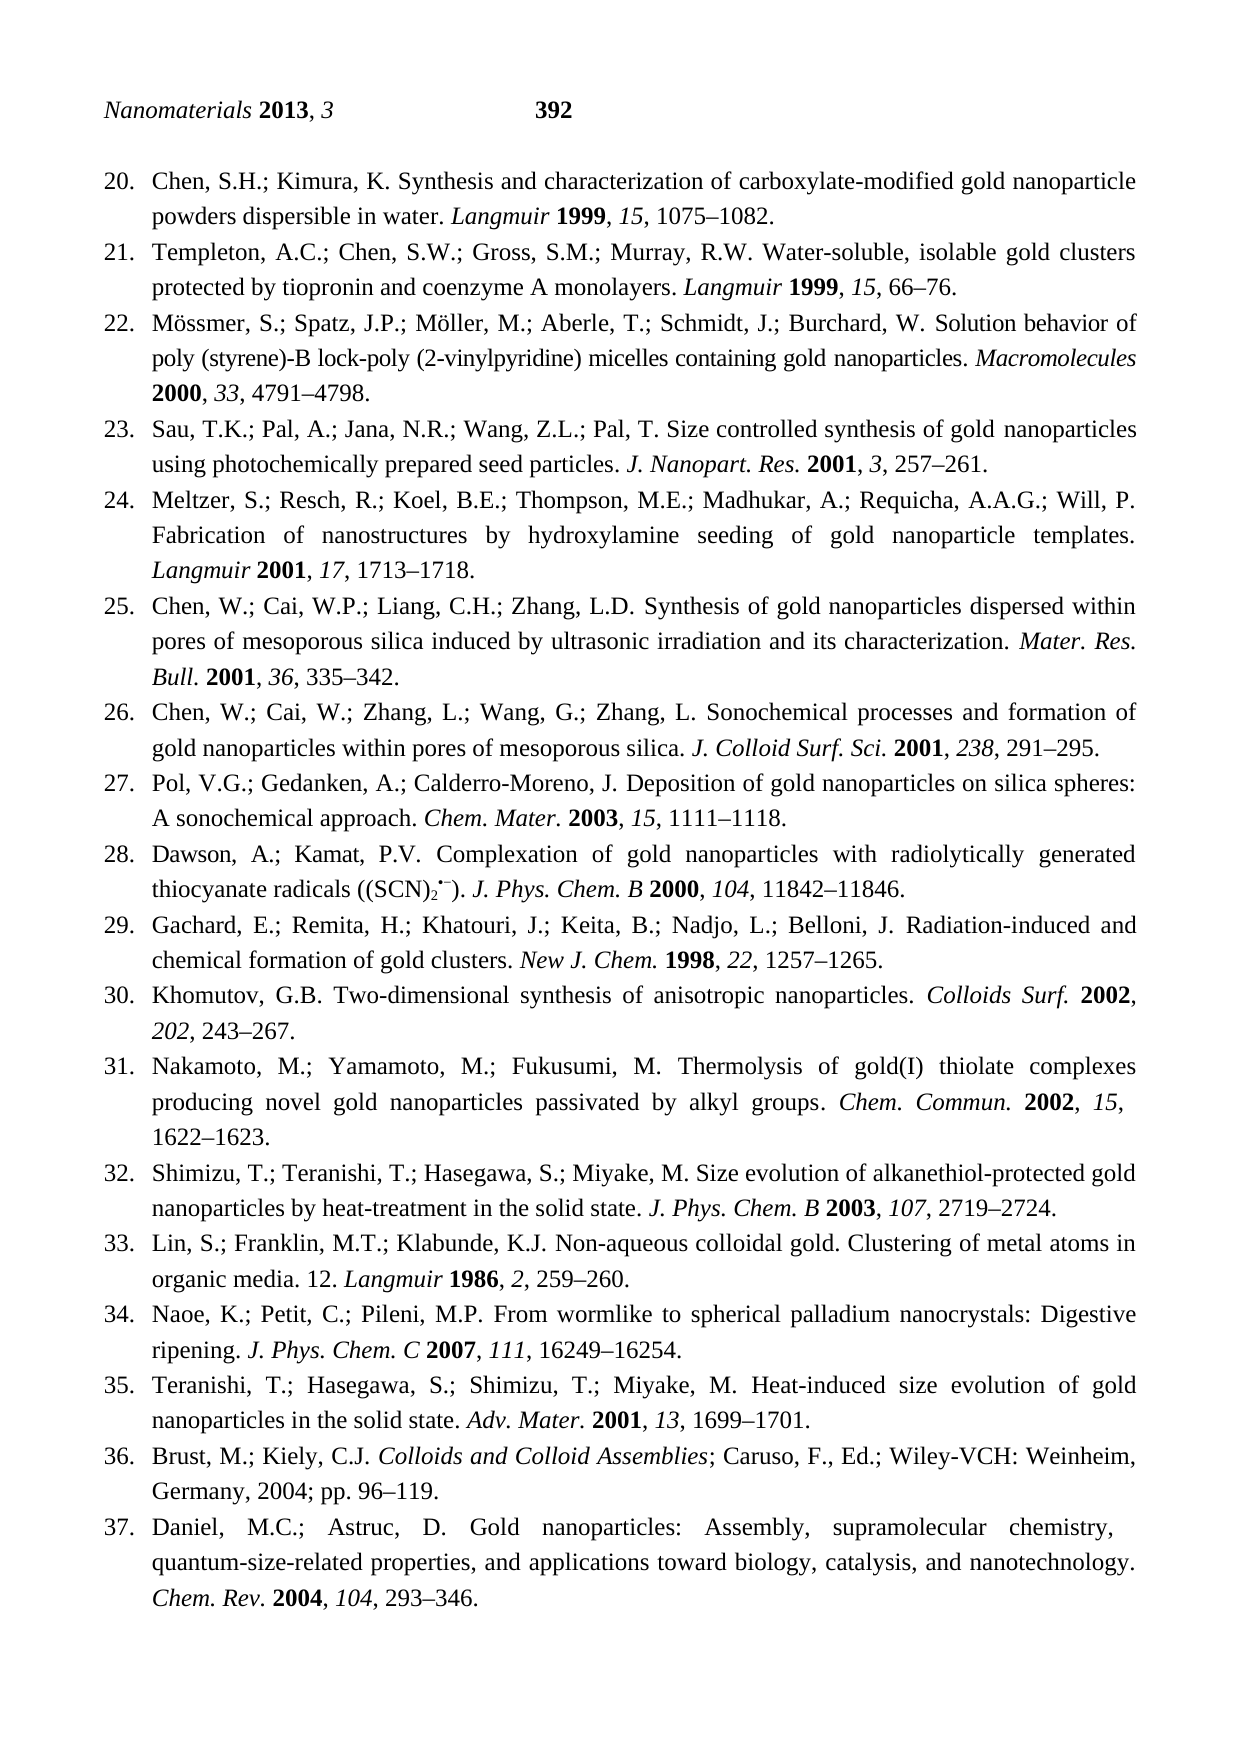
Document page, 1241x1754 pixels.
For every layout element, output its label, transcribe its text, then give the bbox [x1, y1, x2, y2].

text Lin, S.; Franklin, M.T.; Klabunde, K.J. Non-aqueous colloidal gold. Clustering of metal atoms in organic media. 12. Langmuir 1986, 2, 259–260. [103, 1222, 1137, 1293]
text Nakamoto, M.; Yamamoto, M.; Fukusumi, M. Thermolysis of gold(I) thiolate complexes producing novel gold nanoparticles passivated by alkyl groups. Chem. Commun. 2002, 15, 1622–1623. [103, 1045, 1137, 1151]
text Pol, V.G.; Gedanken, A.; Calderro-Moreno, J. Deposition of gold nanoparticles on silica spheres: A sonochemical approach. Chem. Mater. 2003, 15, 1111–1118. [103, 761, 1137, 832]
text Sau, T.K.; Pal, A.; Jana, N.R.; Wang, Z.L.; Pal, T. Size controlled synthesis of gold nanoparticles using photochemically prepared seed particles. J. Nanopart. Res. 2001, 3, 257–261. [103, 407, 1137, 478]
text Meltzer, S.; Resch, R.; Koel, B.E.; Thompson, M.E.; Madhukar, A.; Requicha, A.A.G.; Will, P. Fabrication of nanostructures by hydroxylamine seeding of gold nanoparticle templates. Langmuir 2001, 17, 1713–1718. [103, 478, 1137, 584]
text Naoe, K.; Petit, C.; Pileni, M.P. From wormlike to spherical palladium nanocrystals: Digestive ripening. J. Phys. Chem. C 2007, 111, 16249–16254. [103, 1293, 1137, 1363]
text Khomutov, G.B. Two-dimensional synthesis of anisotropic nanoparticles. Colloids Surf. 2002, 202, 243–267. [103, 974, 1137, 1045]
text Dawson, A.; Kamat, P.V. Complexation of gold nanoparticles with radiolytically generated thiocyanate radicals ((SCN)2•−). J. Phys. Chem. B 2000, 104, 11842–11846. [103, 832, 1137, 903]
text Gachard, E.; Remita, H.; Khatouri, J.; Keita, B.; Nadjo, L.; Belloni, J. Radiation-induced and chemical formation of gold clusters. New J. Chem. 1998, 22, 1257–1265. [103, 903, 1137, 974]
text Chen, S.H.; Kimura, K. Synthesis and characterization of carboxylate-modified gold nanoparticle powders dispersible in water. Langmuir 1999, 15, 1075–1082. [103, 159, 1137, 230]
text Teranishi, T.; Hasegawa, S.; Shimizu, T.; Miyake, M. Heat-induced size evolution of gold nanoparticles in the solid state. Adv. Mater. 2001, 13, 1699–1701. [103, 1363, 1137, 1434]
text Mössmer, S.; Spatz, J.P.; Möller, M.; Aberle, T.; Schmidt, J.; Burchard, W. Solution behavior of poly (styrene)-B lock-poly (2-vinylpyridine) micelles containing gold nanoparticles. Macromolecules 2000, 33, 4791–4798. [103, 301, 1137, 407]
text Chen, W.; Cai, W.; Zhang, L.; Wang, G.; Zhang, L. Sonochemical processes and formation of gold nanoparticles within pores of mesoporous silica. J. Colloid Surf. Sci. 2001, 238, 291–295. [103, 691, 1137, 761]
text Chen, W.; Cai, W.P.; Liang, C.H.; Zhang, L.D. Synthesis of gold nanoparticles dispersed within pores of mesoporous silica induced by ultrasonic irradiation and its characterization. Mater. Res. Bull. 2001, 36, 335–342. [103, 584, 1137, 691]
text Brust, M.; Kiely, C.J. Colloids and Colloid Assemblies; Caruso, F., Ed.; Wiley-VCH: Weinheim, Germany, 2004; pp. 96–119. [103, 1434, 1137, 1505]
text Daniel, M.C.; Astruc, D. Gold nanoparticles: Assembly, supramolecular chemistry, quantum-size-related properties, and applications toward biology, catalysis, and nanotechnology. Chem. Rev. 2004, 104, 293–346. [103, 1505, 1137, 1611]
text Shimizu, T.; Teranishi, T.; Hasegawa, S.; Miyake, M. Size evolution of alkanethiol-protected gold nanoparticles by heat-treatment in the solid state. J. Phys. Chem. B 2003, 107, 2719–2724. [103, 1151, 1137, 1222]
text Templeton, A.C.; Chen, S.W.; Gross, S.M.; Murray, R.W. Water-soluble, isolable gold clusters protected by tiopronin and coenzyme A monolayers. Langmuir 1999, 15, 66–76. [103, 230, 1137, 301]
